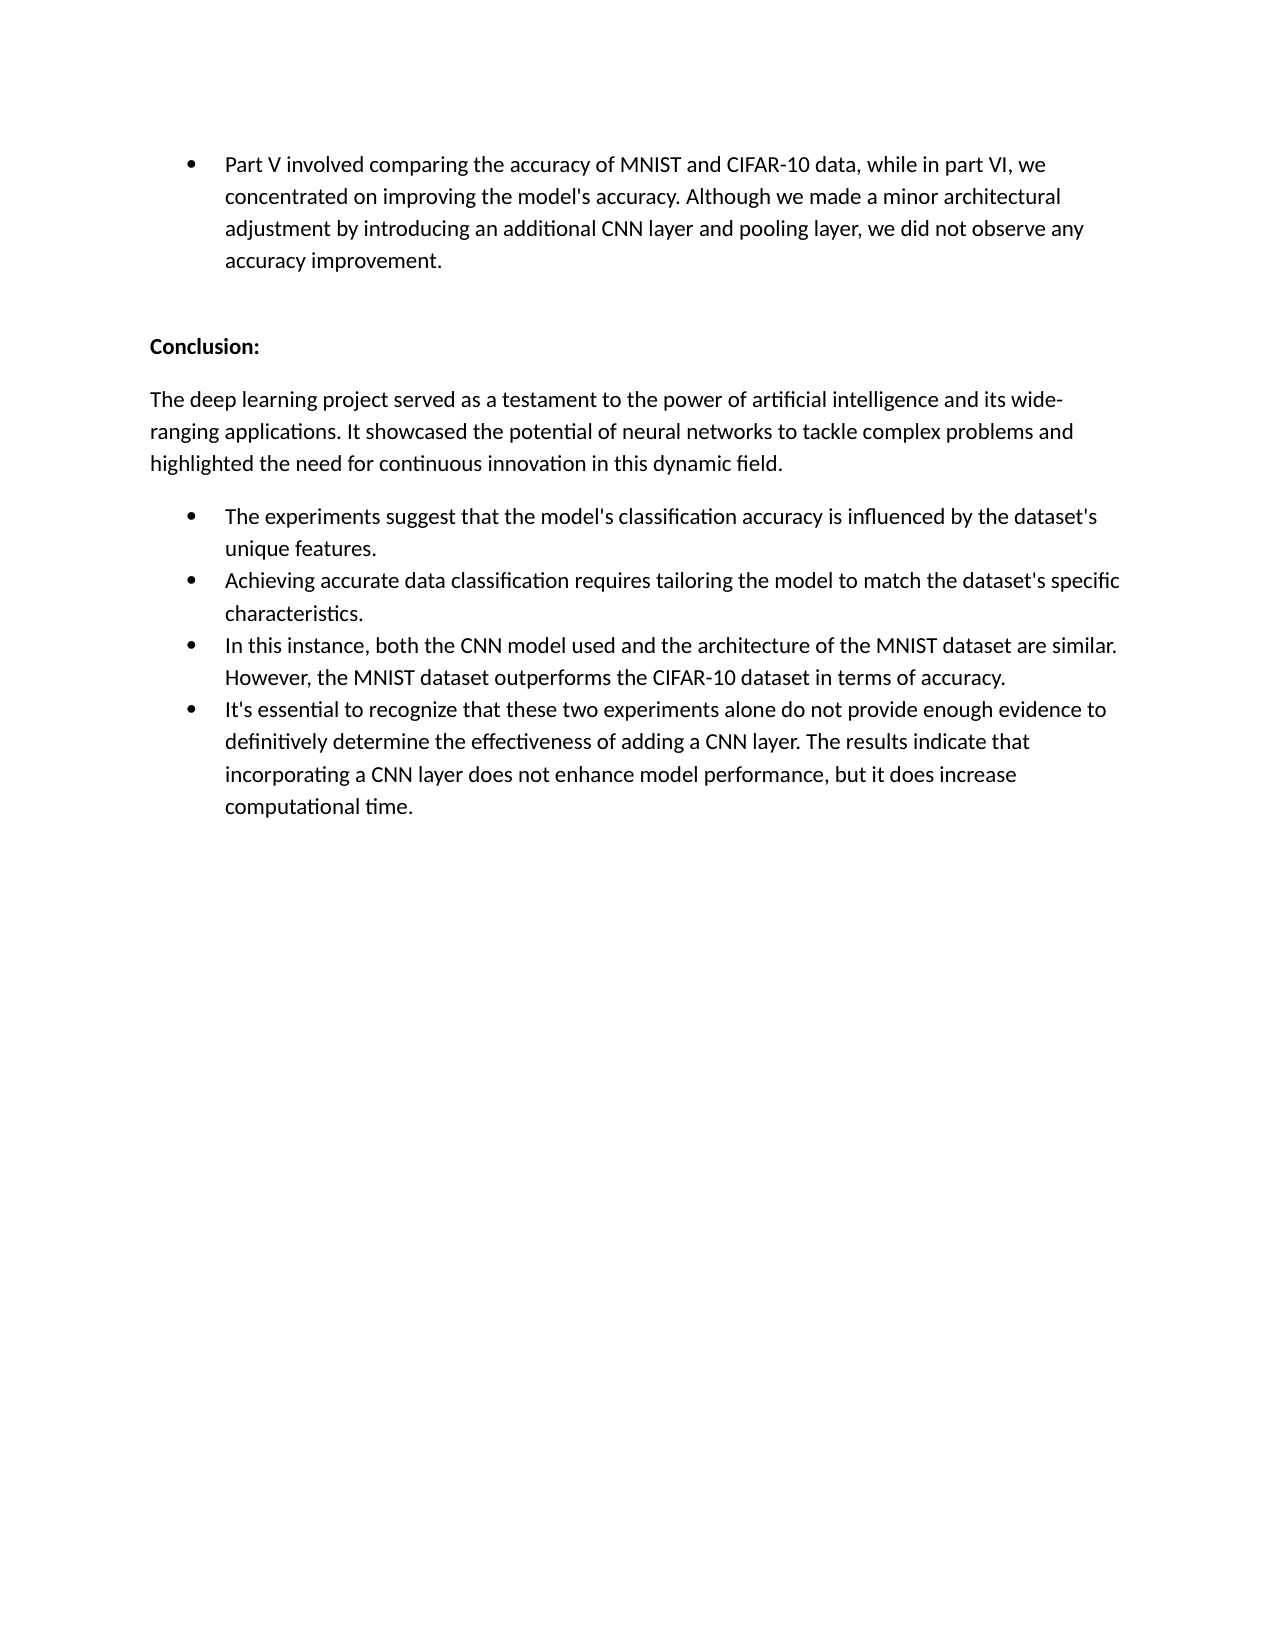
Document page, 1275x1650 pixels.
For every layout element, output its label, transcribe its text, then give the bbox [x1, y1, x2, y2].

text Conclusion: [150, 332, 1125, 360]
list In this instance, both the CNN model used and the architecture of the MNIST dataset are similar. However, the MNIST dataset outperforms the CIFAR-10 dataset in terms of accuracy. [187, 631, 1125, 691]
list It's essential to recognize that these two experiments alone do not provide enough evidence to definitively determine the effectiveness of adding a CNN layer. The results indicate that incorporating a CNN layer does not enhance model performance, but it does increase computational time. [187, 695, 1125, 820]
list The experiments suggest that the model's classification accuracy is influenced by the dataset's unique features. [187, 502, 1125, 562]
list Achieving accurate data classification requires tailoring the model to match the dataset's specific characteristics. [187, 567, 1125, 627]
text The deep learning project served as a testament to the power of artificial intelligence and its wide-ranging applications. It showcased the potential of neural networks to tackle complex problems and highlighted the need for continuous innovation in this dynamic field. [150, 385, 1125, 477]
list Part V involved comparing the accuracy of MNIST and CIFAR-10 data, while in part VI, we concentrated on improving the model's accuracy. Although we made a minor architectural adjustment by introducing an additional CNN layer and pooling layer, we did not observe any accuracy improvement. [187, 150, 1125, 274]
